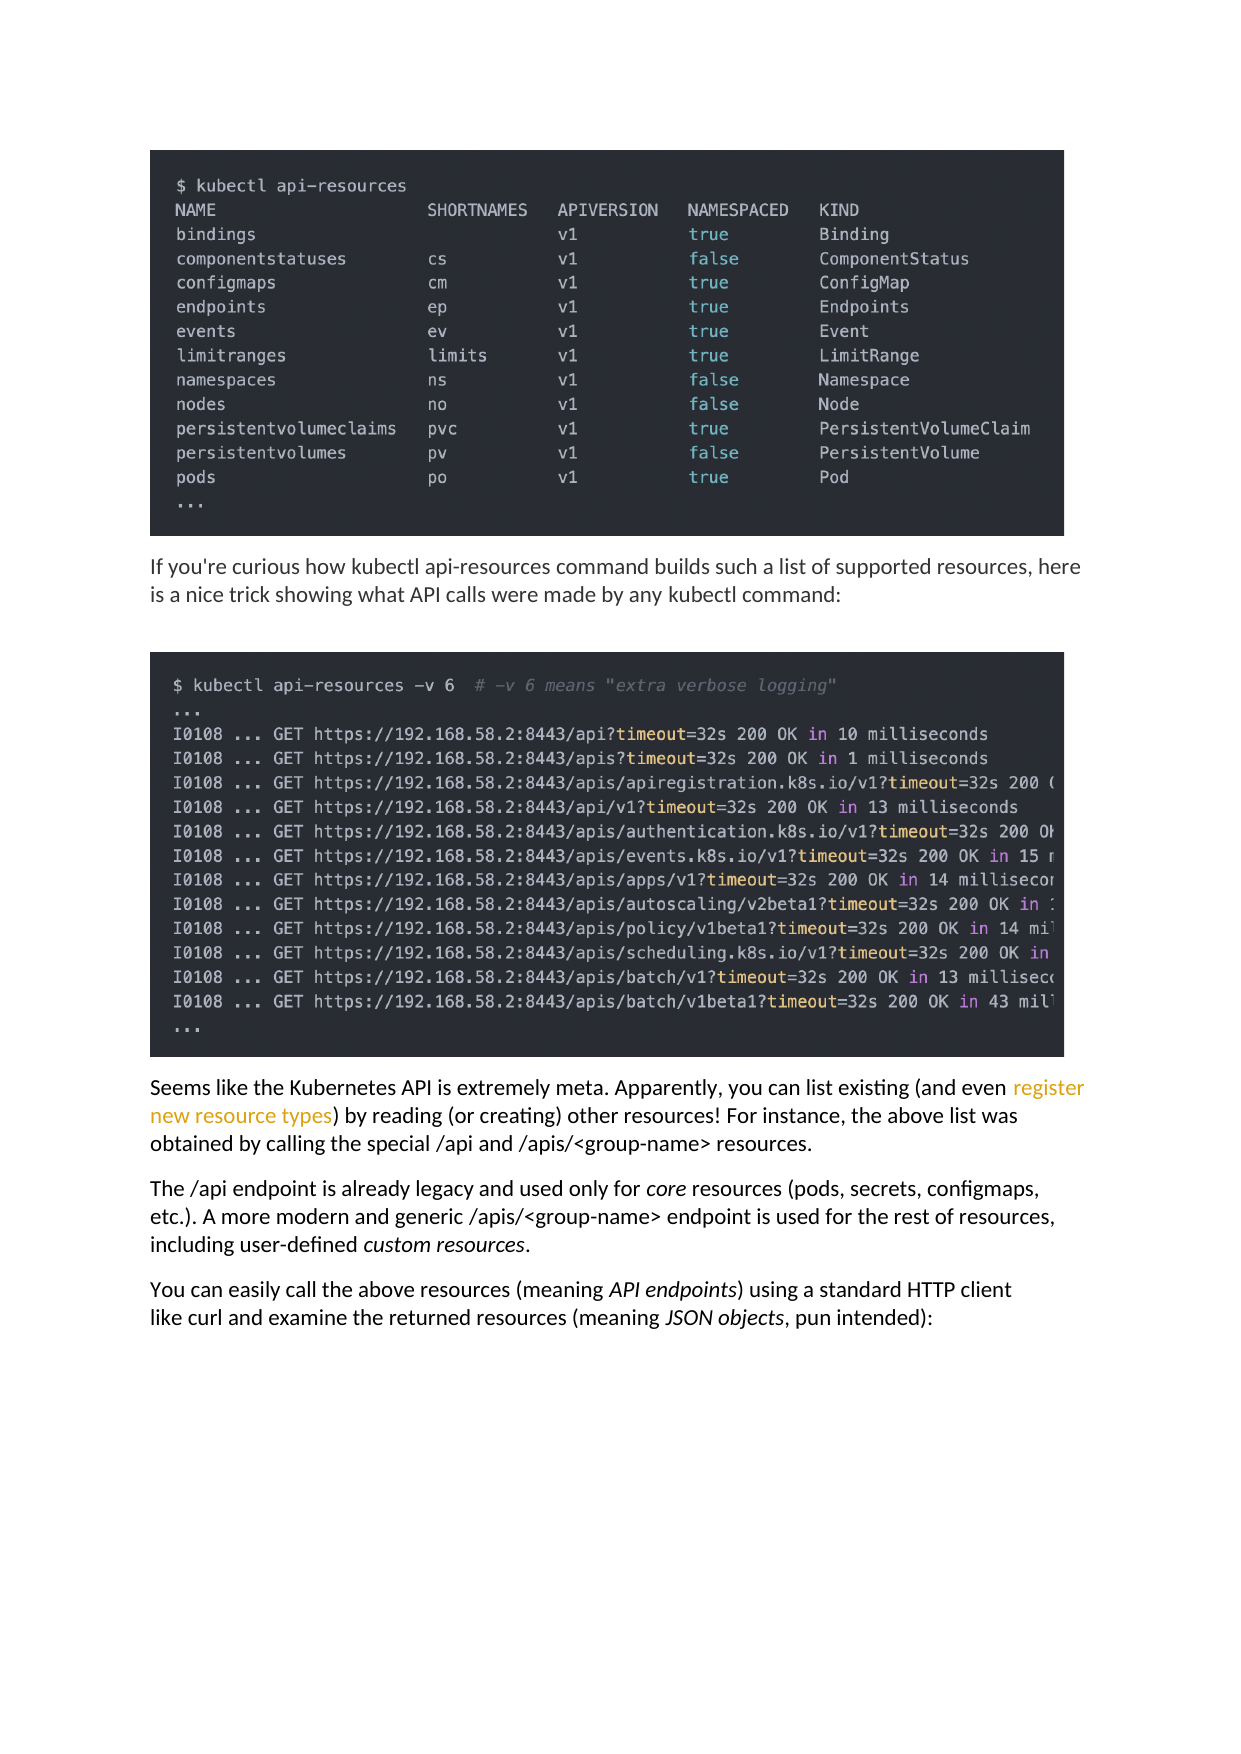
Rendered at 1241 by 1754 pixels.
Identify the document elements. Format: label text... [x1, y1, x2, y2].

text Seems like the Kubernetes API is extremely meta. Apparently, you can list existing (and even register new resource types) by reading (or creating) other resources! For instance, the above list was obtained by calling the special /api and /apis/<group-name> resources. [150, 1073, 1090, 1157]
picture [150, 150, 1065, 536]
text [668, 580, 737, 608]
picture [150, 652, 1065, 1057]
text The /api endpoint is already legacy and used only for core resources (pods, secrets, configmaps, etc.). A more modern and generic /apis/<group-name> endpoint is used for the rest of resources, including user-defined custom resources. [150, 1174, 1090, 1258]
text You can easily call the above resources (meaning API endpoints) using a standard HTTP client like curl and examine the returned resources (meaning JSON objects, pun intended): [150, 1275, 1090, 1331]
text If you're curious how kubectl api-resources command builds such a list of supported resources, here is a nice trick showing what API calls were made by any kubectl command: [841, 552, 1090, 608]
